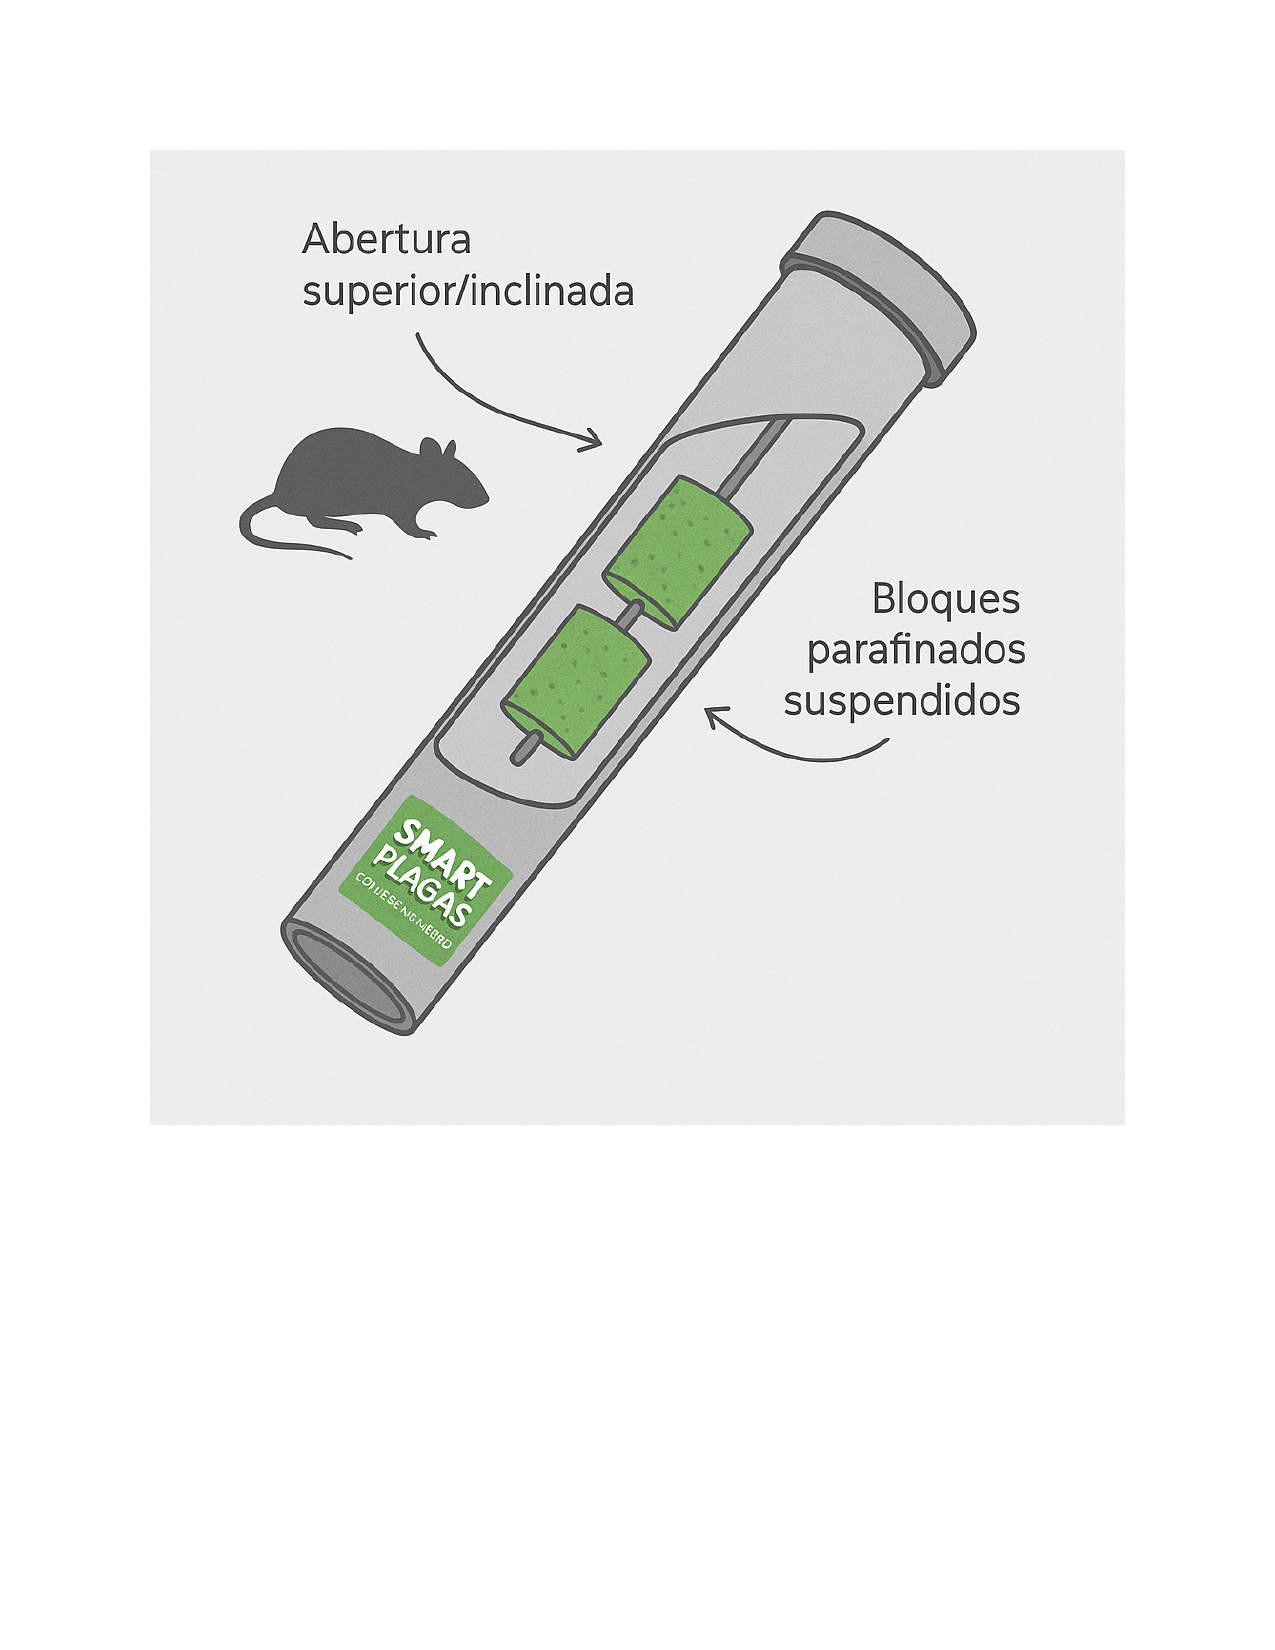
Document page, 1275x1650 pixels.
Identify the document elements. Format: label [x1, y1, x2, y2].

picture [150, 150, 1125, 1125]
